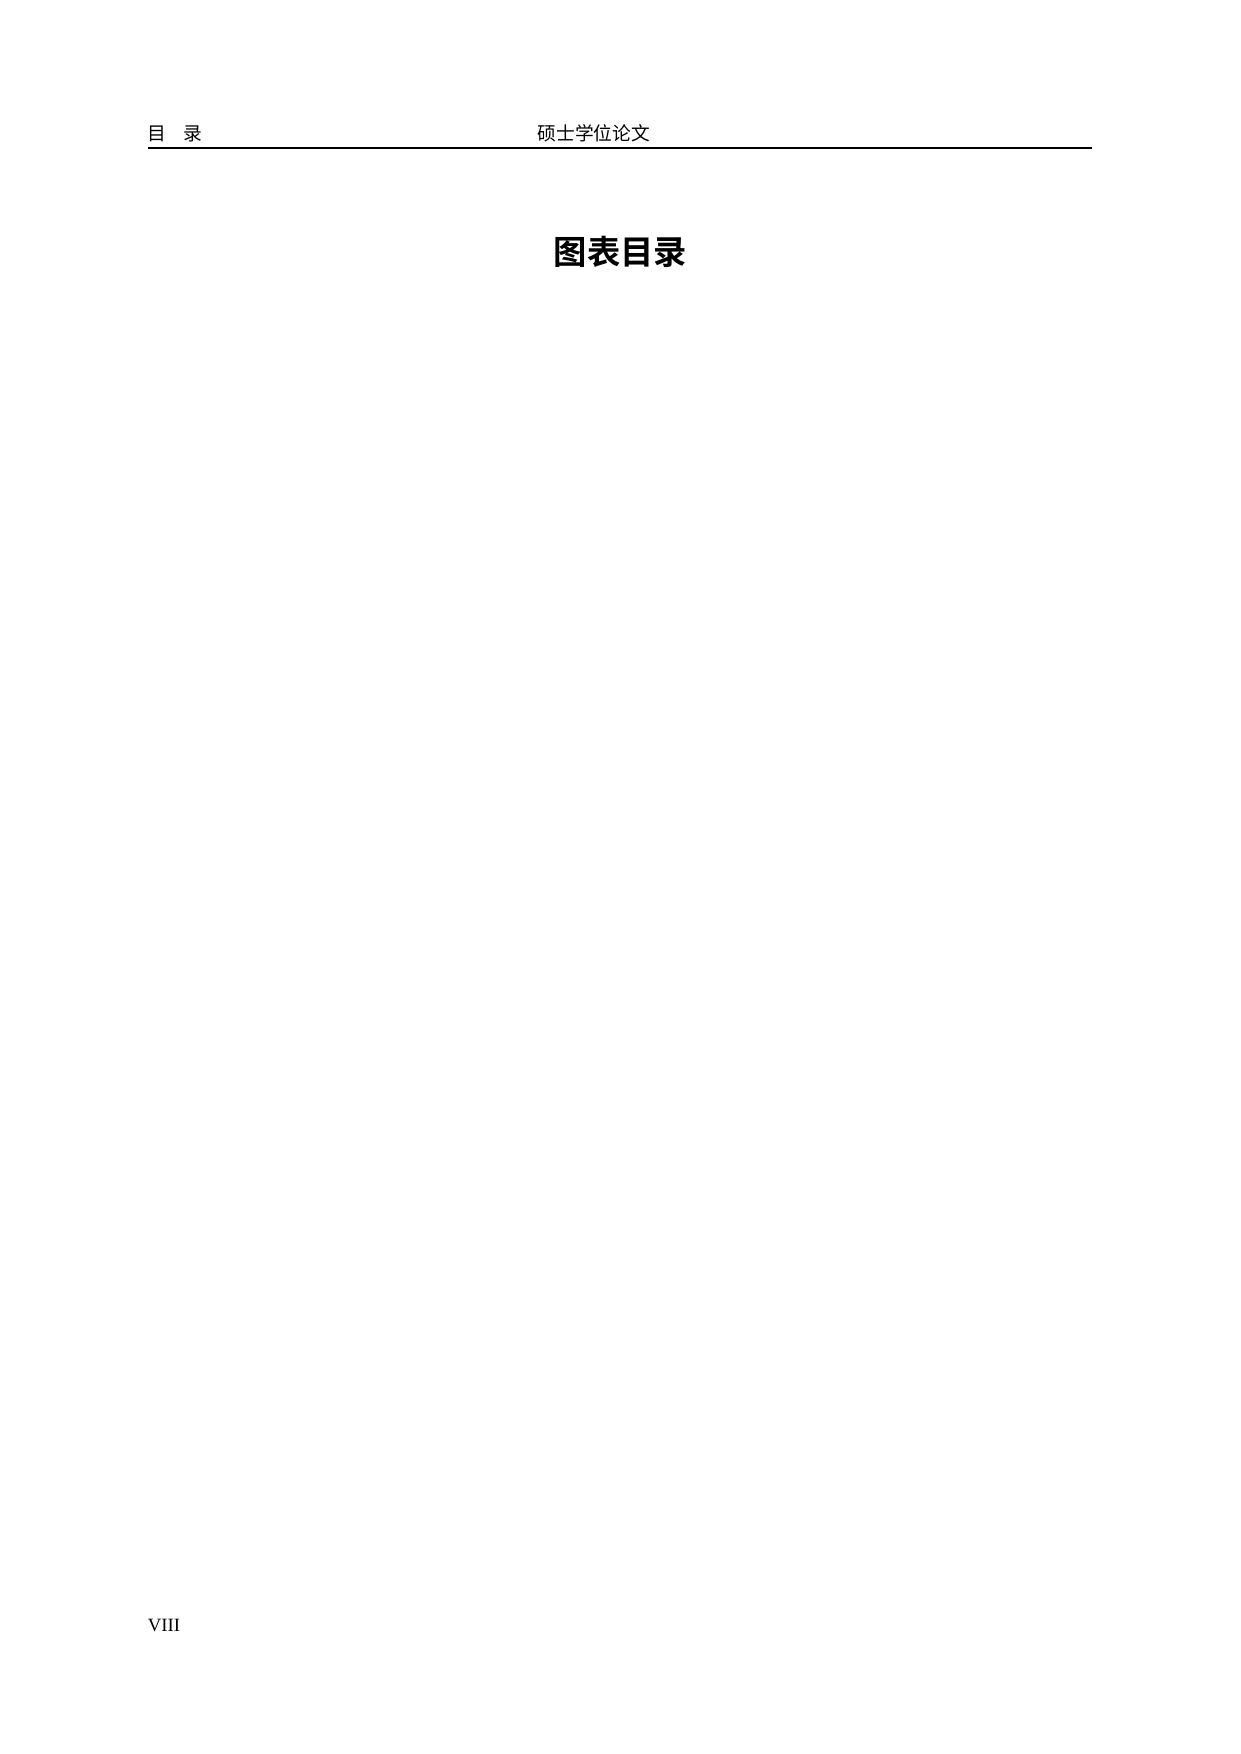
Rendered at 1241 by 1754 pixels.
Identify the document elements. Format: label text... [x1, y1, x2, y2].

text 图表目录 [148, 217, 1092, 282]
